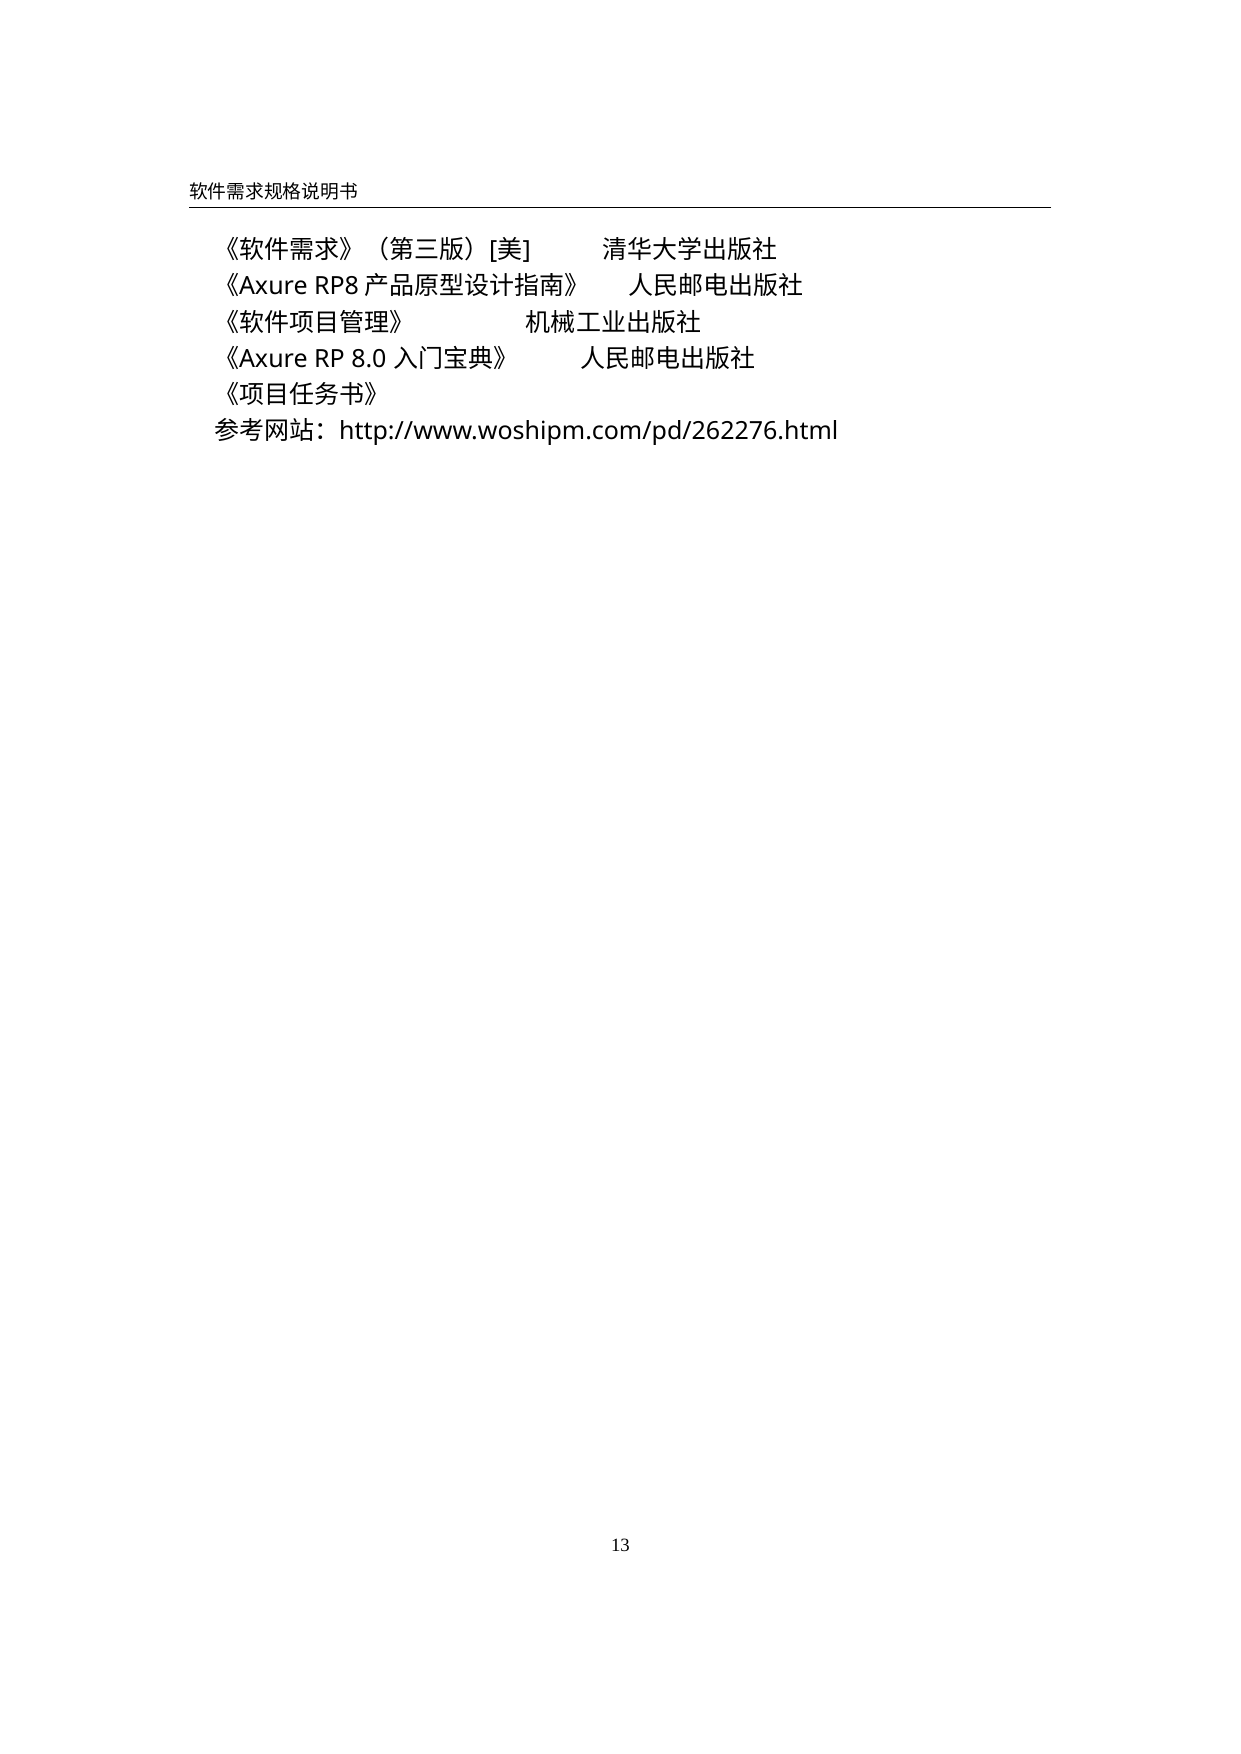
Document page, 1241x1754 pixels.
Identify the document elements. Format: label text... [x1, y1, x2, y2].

text 《项目任务书》 [189, 374, 1051, 411]
text 《Axure RP8产品原型设计指南》 人民邮电出版社 [189, 266, 1051, 302]
text 《软件项目管理》 机械工业出版社 [189, 302, 1051, 338]
text 《Axure RP 8.0 入门宝典》 人民邮电出版社 [189, 338, 1051, 374]
text 参考网站：http://www.woshipm.com/pd/262276.html [189, 411, 1051, 447]
text 《软件需求》（第三版）[美] 清华大学出版社 [189, 229, 1051, 266]
